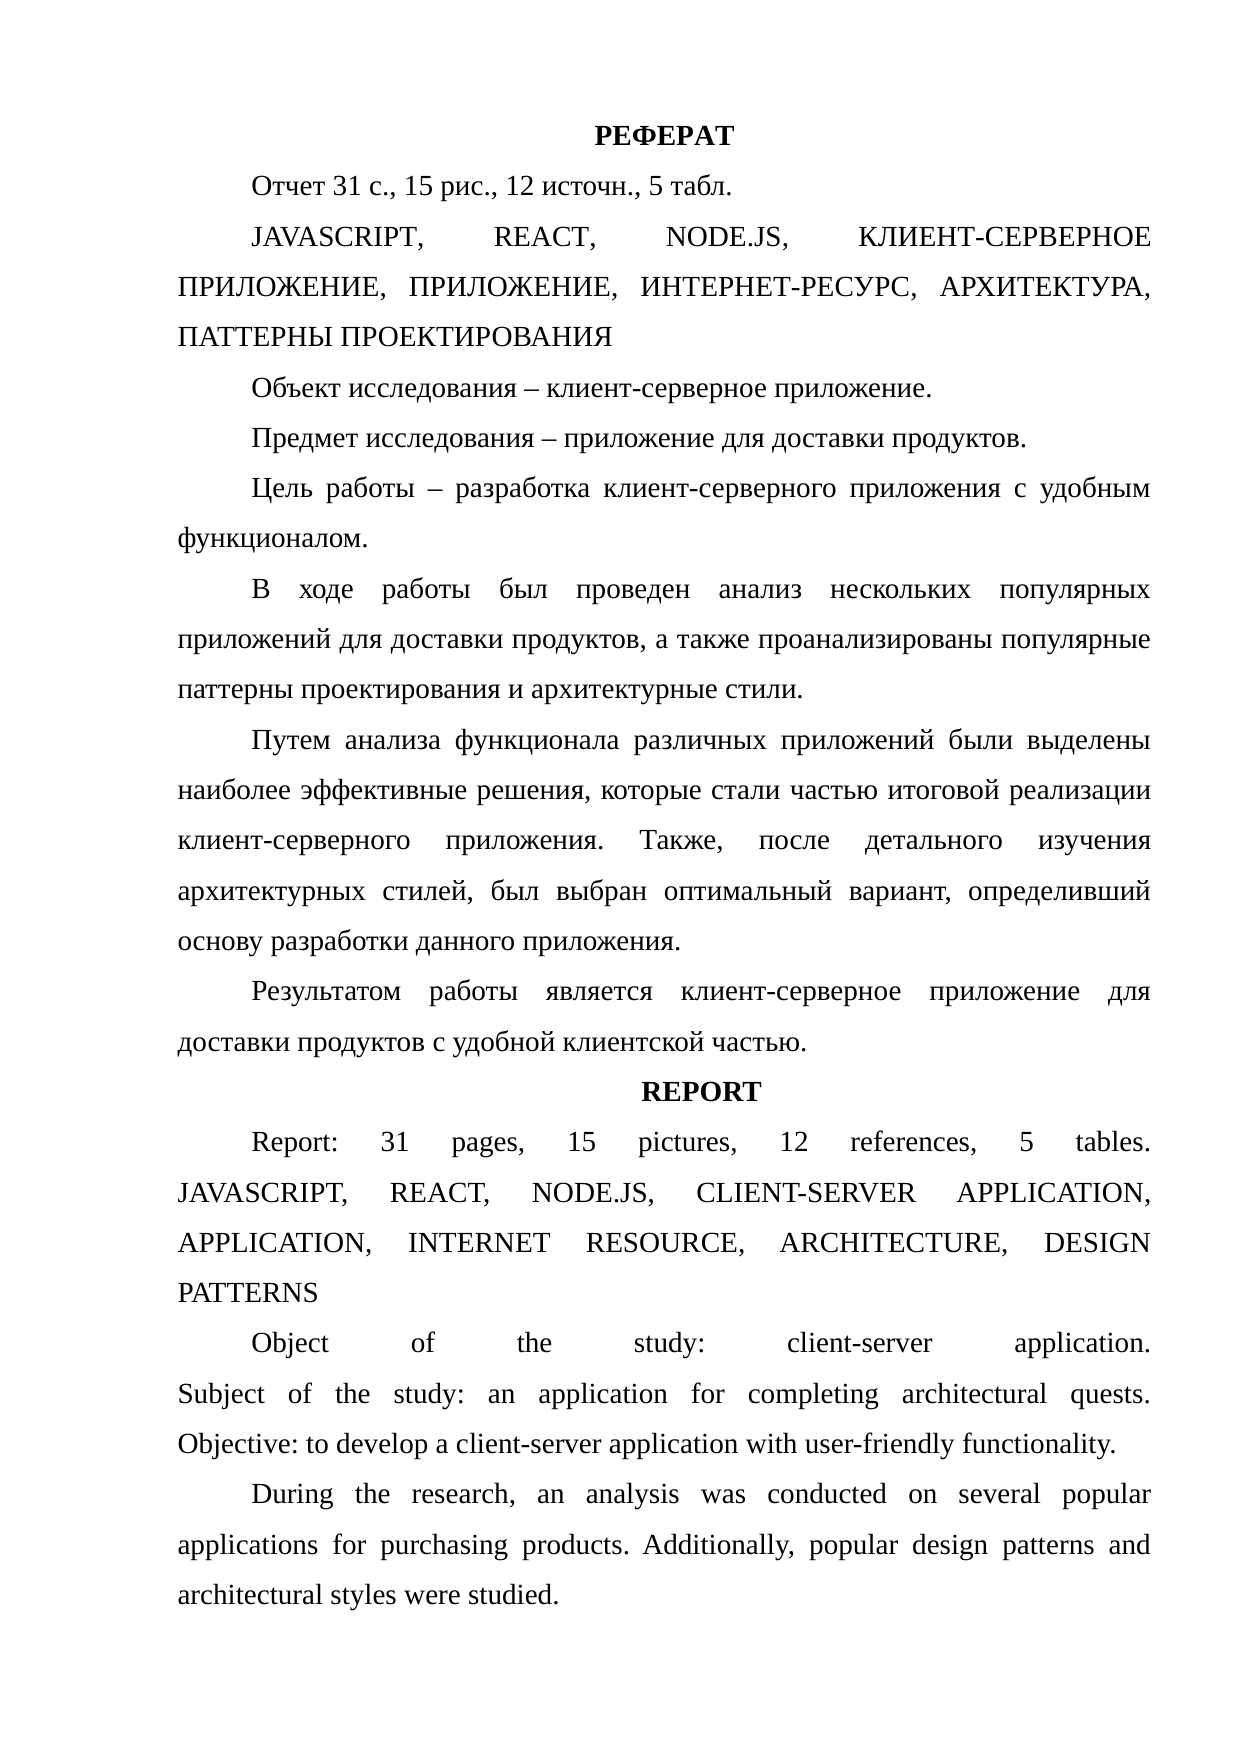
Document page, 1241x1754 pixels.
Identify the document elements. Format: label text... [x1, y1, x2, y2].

text Отчет 31 с., 15 рис., 12 источн., 5 табл. [177, 168, 1152, 202]
text РЕФЕРАТ [177, 118, 1152, 152]
text Путем анализа функционала различных приложений были выделены наиболее эффективные решения, которые стали частью итоговой реализации клиент-серверного приложения. Также, после детального изучения архитектурных стилей, был выбран оптимальный вариант, определивший основу разработки данного приложения. [177, 722, 1152, 957]
text Объект исследования – клиент-серверное приложение. [177, 370, 1152, 403]
text Object of the study: client-server application. Subject of the study: an application for completing architectural quests. Objective: to develop a client-server application with user-friendly functionality. [177, 1326, 1152, 1460]
text Report: 31 pages, 15 pictures, 12 references, 5 tables. JAVASCRIPT, REACT, NODE.JS, CLIENT-SERVER APPLICATION, APPLICATION, INTERNET RESOURCE, ARCHITECTURE, DESIGN PATTERNS [177, 1124, 1152, 1309]
text Результатом работы является клиент-серверное приложение для доставки продуктов с удобной клиентской частью. [177, 973, 1152, 1057]
text JAVASCRIPT, REACT, NODE.JS, КЛИЕНТ-СЕРВЕРНОЕ ПРИЛОЖЕНИЕ, ПРИЛОЖЕНИЕ, ИНТЕРНЕТ-РЕСУРС, АРХИТЕКТУРА, ПАТТЕРНЫ ПРОЕКТИРОВАНИЯ [177, 219, 1152, 353]
text Цель работы – разработка клиент-серверного приложения с удобным функционалом. [177, 470, 1152, 554]
text During the research, an analysis was conducted on several popular applications for purchasing products. Additionally, popular design patterns and architectural styles were studied. [177, 1477, 1152, 1611]
text Предмет исследования – приложение для доставки продуктов. [177, 420, 1152, 453]
text REPORT [177, 1074, 1152, 1108]
text В ходе работы был проведен анализ нескольких популярных приложений для доставки продуктов, а также проанализированы популярные паттерны проектирования и архитектурные стили. [177, 571, 1152, 705]
